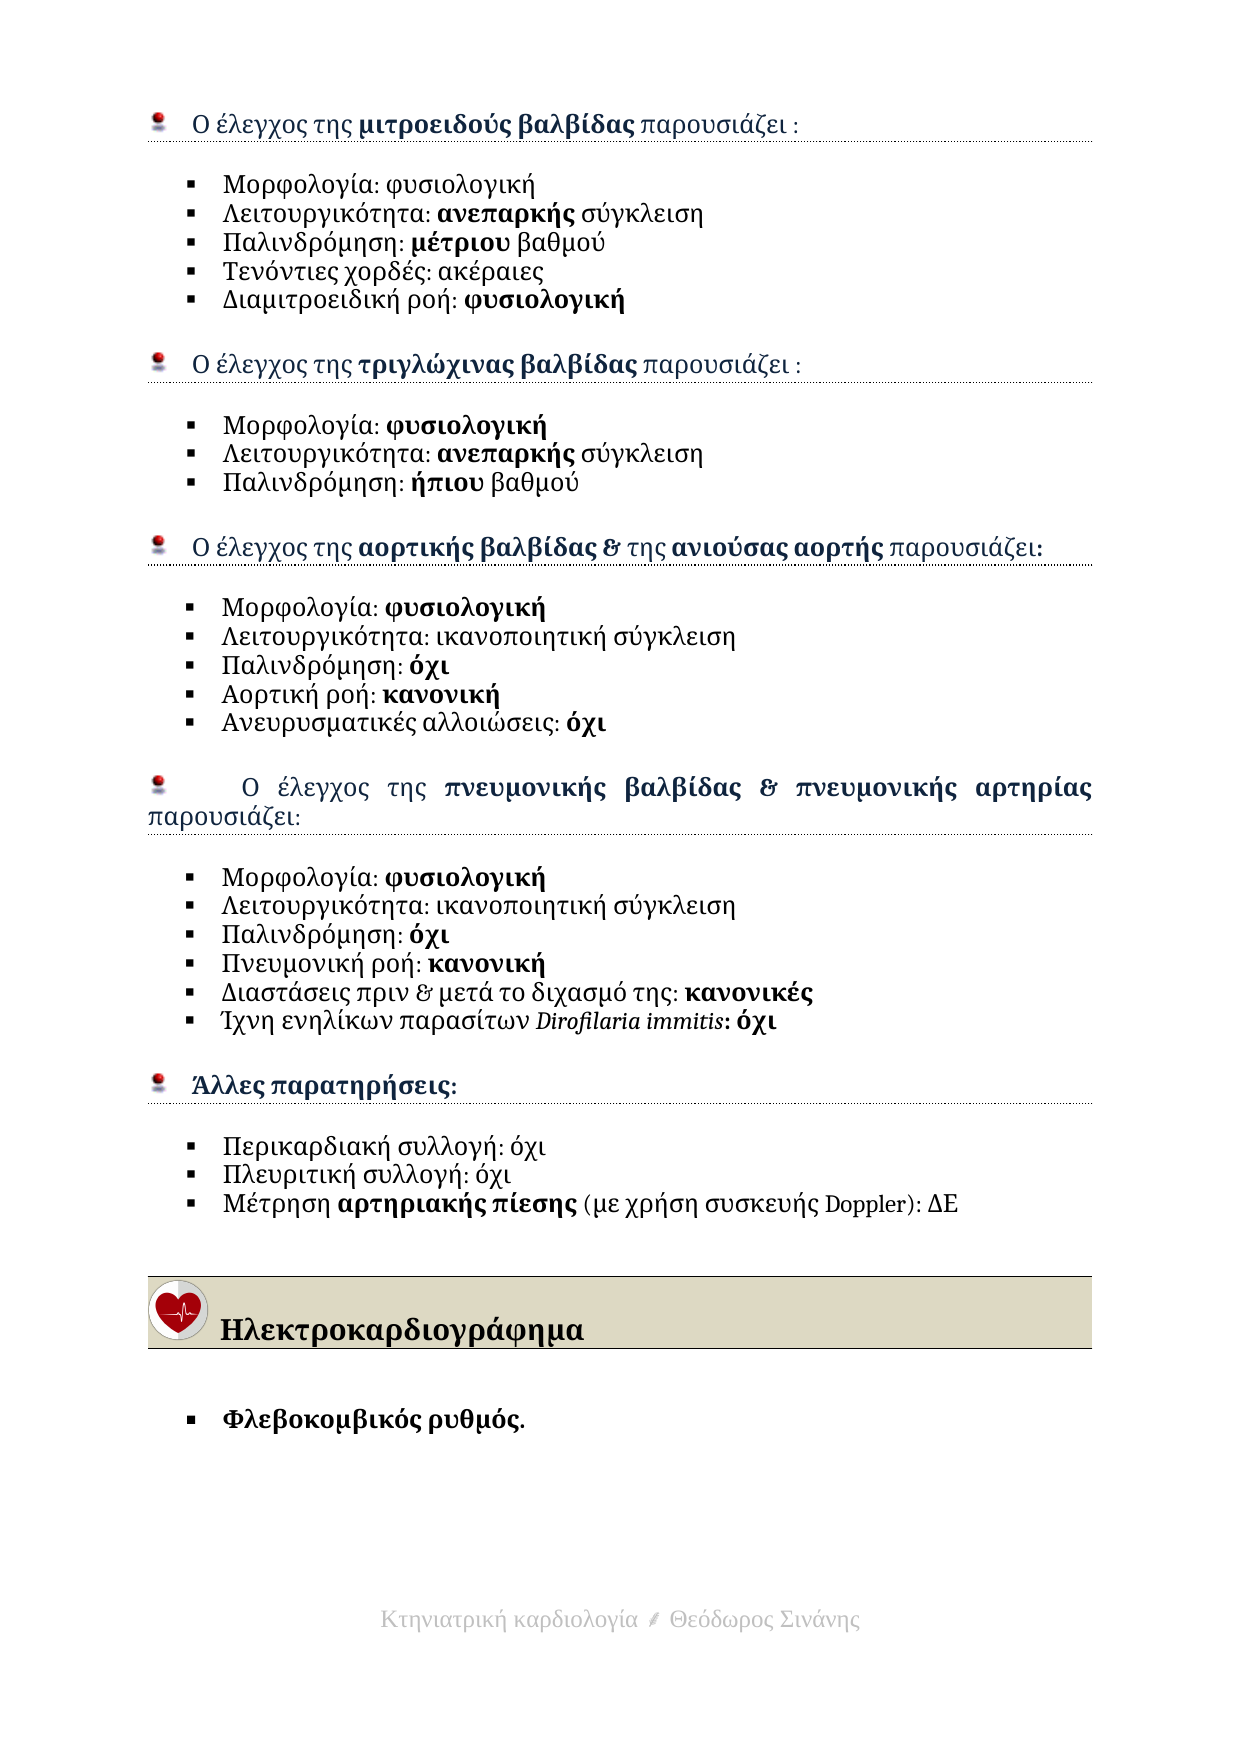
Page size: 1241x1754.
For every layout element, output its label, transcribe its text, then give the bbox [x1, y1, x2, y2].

text Ηλεκτροκαρδιογράφημα [148, 1277, 1092, 1348]
list Τενόντιες χορδές: ακέραιες [185, 257, 1092, 286]
list Λειτουργικότητα: ικανοποιητική σύγκλειση [184, 623, 1092, 652]
list Μορφολογία: φυσιολογική [184, 863, 1092, 892]
list Μέτρηση αρτηριακής πίεσης (με χρήση συσκευής Doppler): ΔΕ [185, 1190, 1092, 1219]
text Άλλες παρατηρήσεις: [148, 1065, 1092, 1104]
list Παλινδρόμηση: όχι [184, 652, 1092, 681]
text Ο έλεγχος της αορτικής βαλβίδας & της ανιούσας αορτής παρουσιάζει: [148, 527, 1092, 566]
picture [147, 103, 170, 134]
list Παλινδρόμηση: ήπιου βαθμού [185, 469, 1092, 498]
list Παλινδρόμηση: μέτριου βαθμού [185, 229, 1092, 257]
picture [147, 343, 170, 374]
list Μορφολογία: φυσιολογική [184, 594, 1092, 623]
list Λειτουργικότητα: ικανοποιητική σύγκλειση [184, 892, 1092, 921]
picture [147, 1279, 209, 1341]
text Ο έλεγχος της πνευμονικής βαλβίδας & πνευμονικής αρτηρίας παρουσιάζει: [148, 767, 1092, 835]
list Ανευρυσματικές αλλοιώσεις: όχι [184, 709, 1092, 738]
list Διαστάσεις πριν & μετά το διχασμό της: κανονικές [184, 978, 1092, 1007]
list Λειτουργικότητα: ανεπαρκής σύγκλειση [185, 440, 1092, 469]
list Αορτική ροή: κανονική [184, 681, 1092, 709]
picture [147, 766, 170, 797]
list Διαμιτροειδική ροή: φυσιολογική [185, 286, 1092, 315]
list Μορφολογία: φυσιολογική [185, 412, 1092, 440]
list Περικαρδιακή συλλογή: όχι [185, 1132, 1092, 1161]
picture [147, 526, 170, 557]
text Ο έλεγχος της τριγλώχινας βαλβίδας παρουσιάζει : [148, 344, 1092, 383]
list Πνευμονική ροή: κανονική [184, 950, 1092, 978]
list Ίχνη ενηλίκων παρασίτων Dirofilaria immitis: όχι [184, 1007, 1092, 1036]
list Μορφολογία: φυσιολογική [185, 171, 1092, 200]
list Λειτουργικότητα: ανεπαρκής σύγκλειση [185, 200, 1092, 229]
text Ο έλεγχος της μιτροειδούς βαλβίδας παρουσιάζει : [148, 103, 1092, 142]
list Φλεβοκομβικός ρυθμός. [185, 1406, 1092, 1435]
picture [147, 1064, 170, 1095]
list Παλινδρόμηση: όχι [184, 921, 1092, 950]
list Πλευριτική συλλογή: όχι [185, 1161, 1092, 1190]
